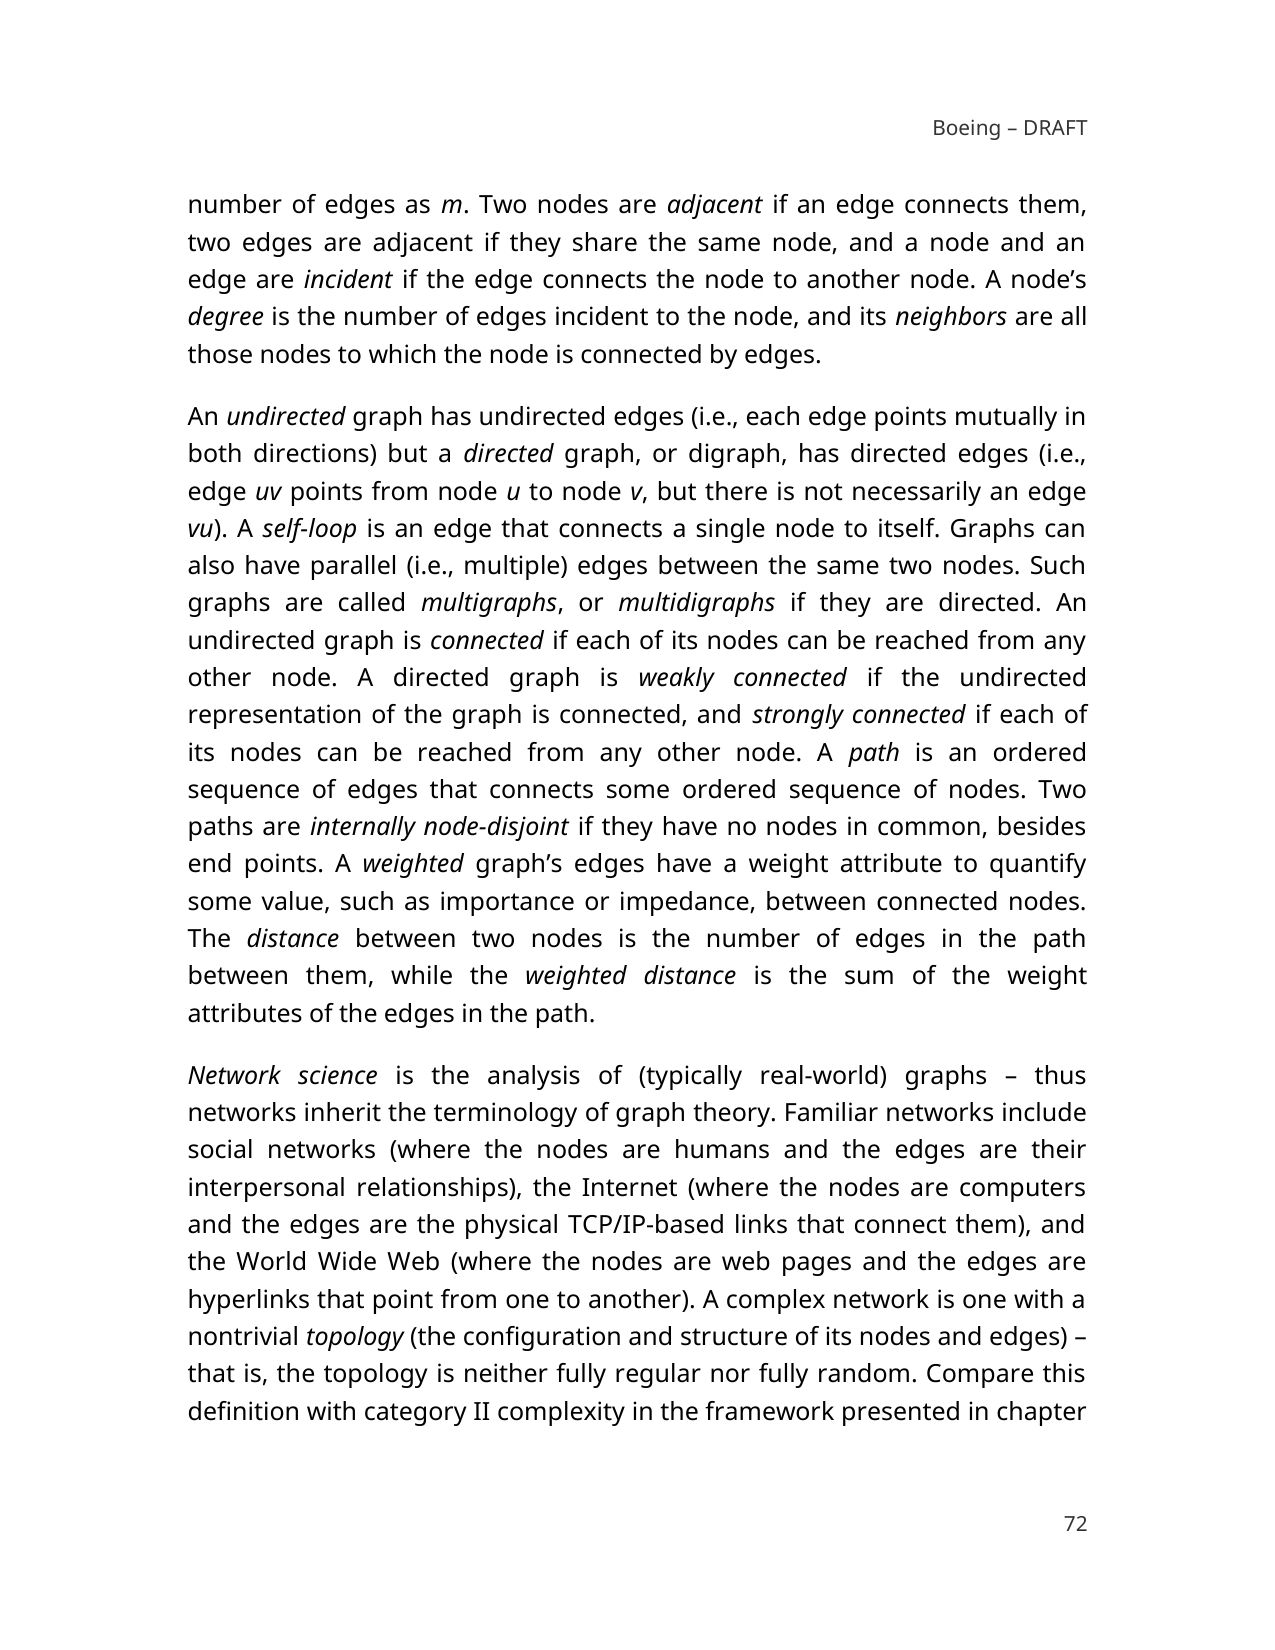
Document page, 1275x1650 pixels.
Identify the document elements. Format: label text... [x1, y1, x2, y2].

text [187, 187, 1087, 371]
text An undirected graph has undirected edges (i.e., each edge points mutually in both directions) but a directed graph, or digraph, has directed edges (i.e., edge uv points from node u to node v, but there is not necessarily an edge vu). A self-loop is an edge that connects a single node to itself. Graphs can also have parallel (i.e., multiple) edges between the same two nodes. Such graphs are called multigraphs, or multidigraphs if they are directed. An undirected graph is connected if each of its nodes can be reached from any other node. A directed graph is weakly connected if the undirected representation of the graph is connected, and strongly connected if each of its nodes can be reached from any other node. A path is an ordered sequence of edges that connects some ordered sequence of nodes. Two paths are internally node-disjoint if they have no nodes in common, besides end points. A weighted graph’s edges have a weight attribute to quantify some value, such as importance or impedance, between connected nodes. The distance between two nodes is the number of edges in the path between them, while the weighted distance is the sum of the weight attributes of the edges in the path. [187, 399, 1087, 1029]
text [187, 1058, 1087, 1427]
